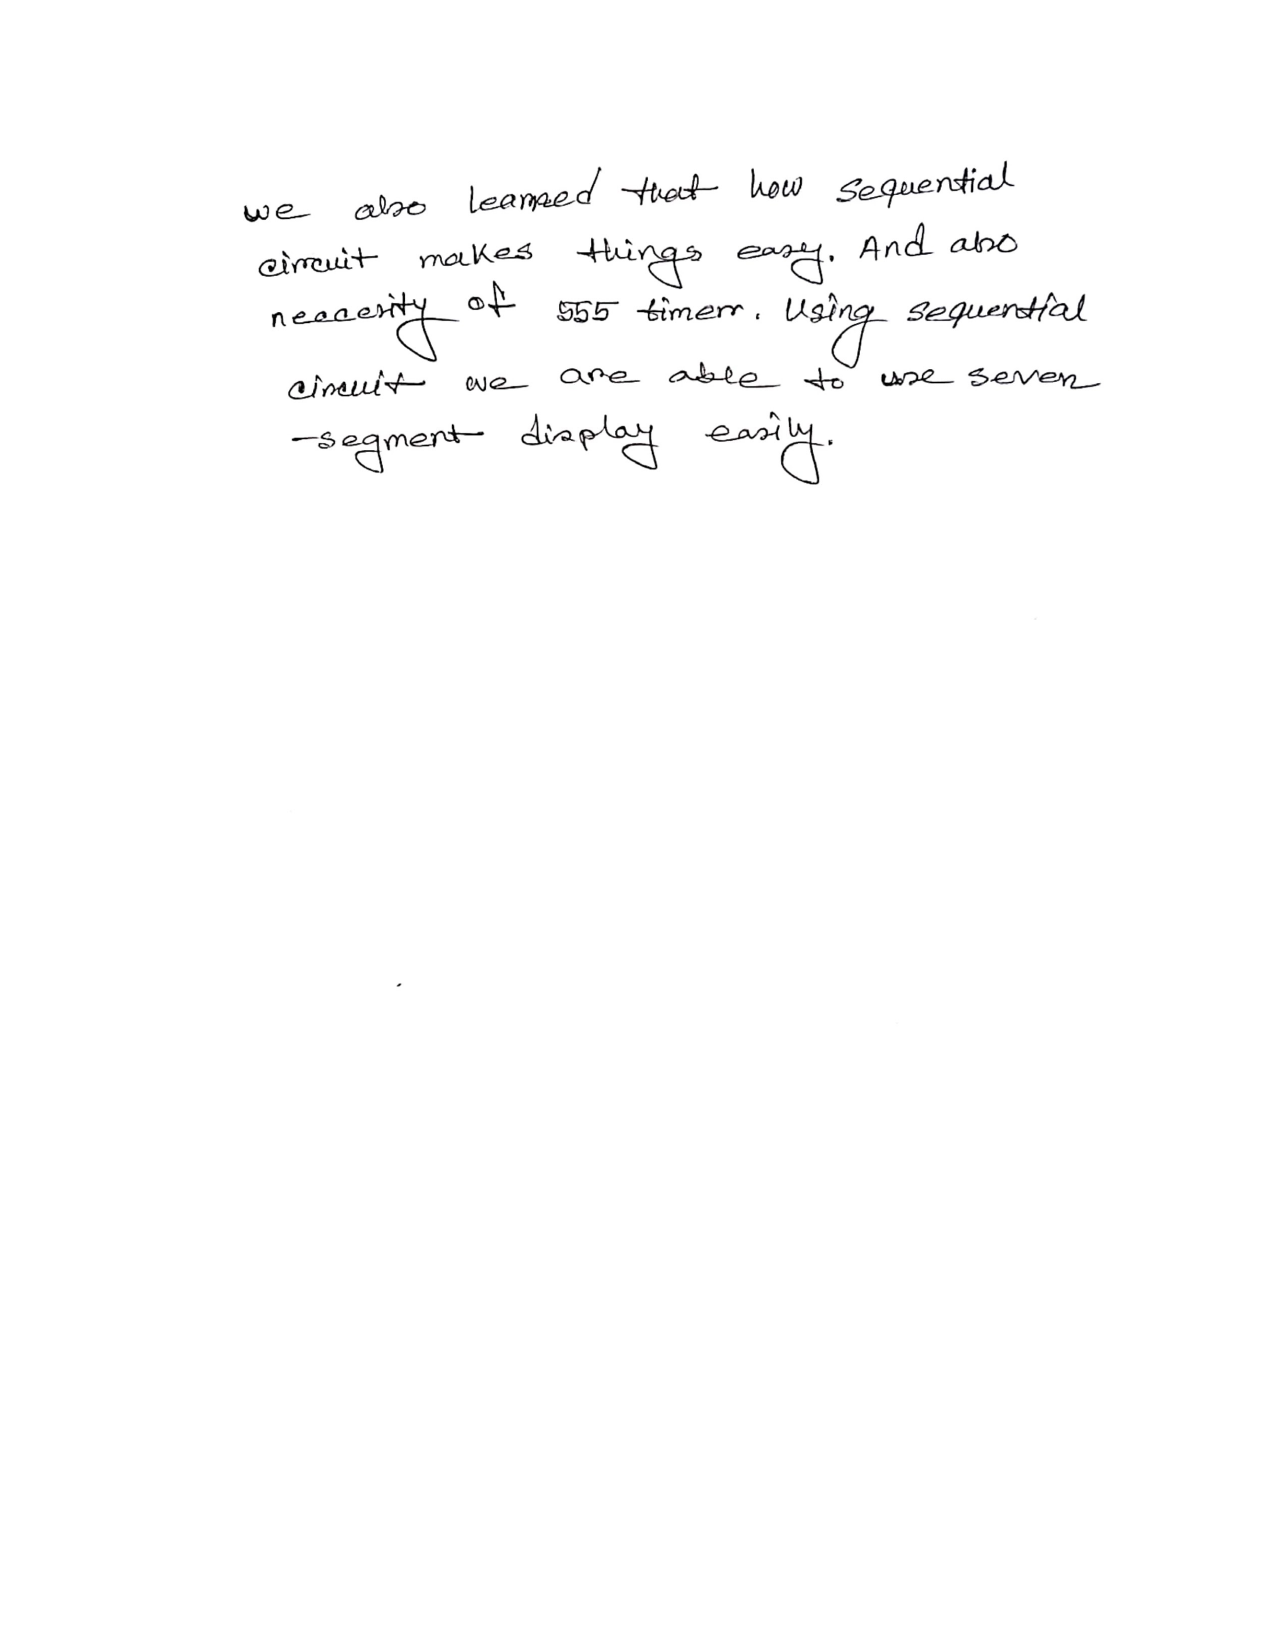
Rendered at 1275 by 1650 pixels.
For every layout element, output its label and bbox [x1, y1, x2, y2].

picture [150, 150, 1125, 1407]
